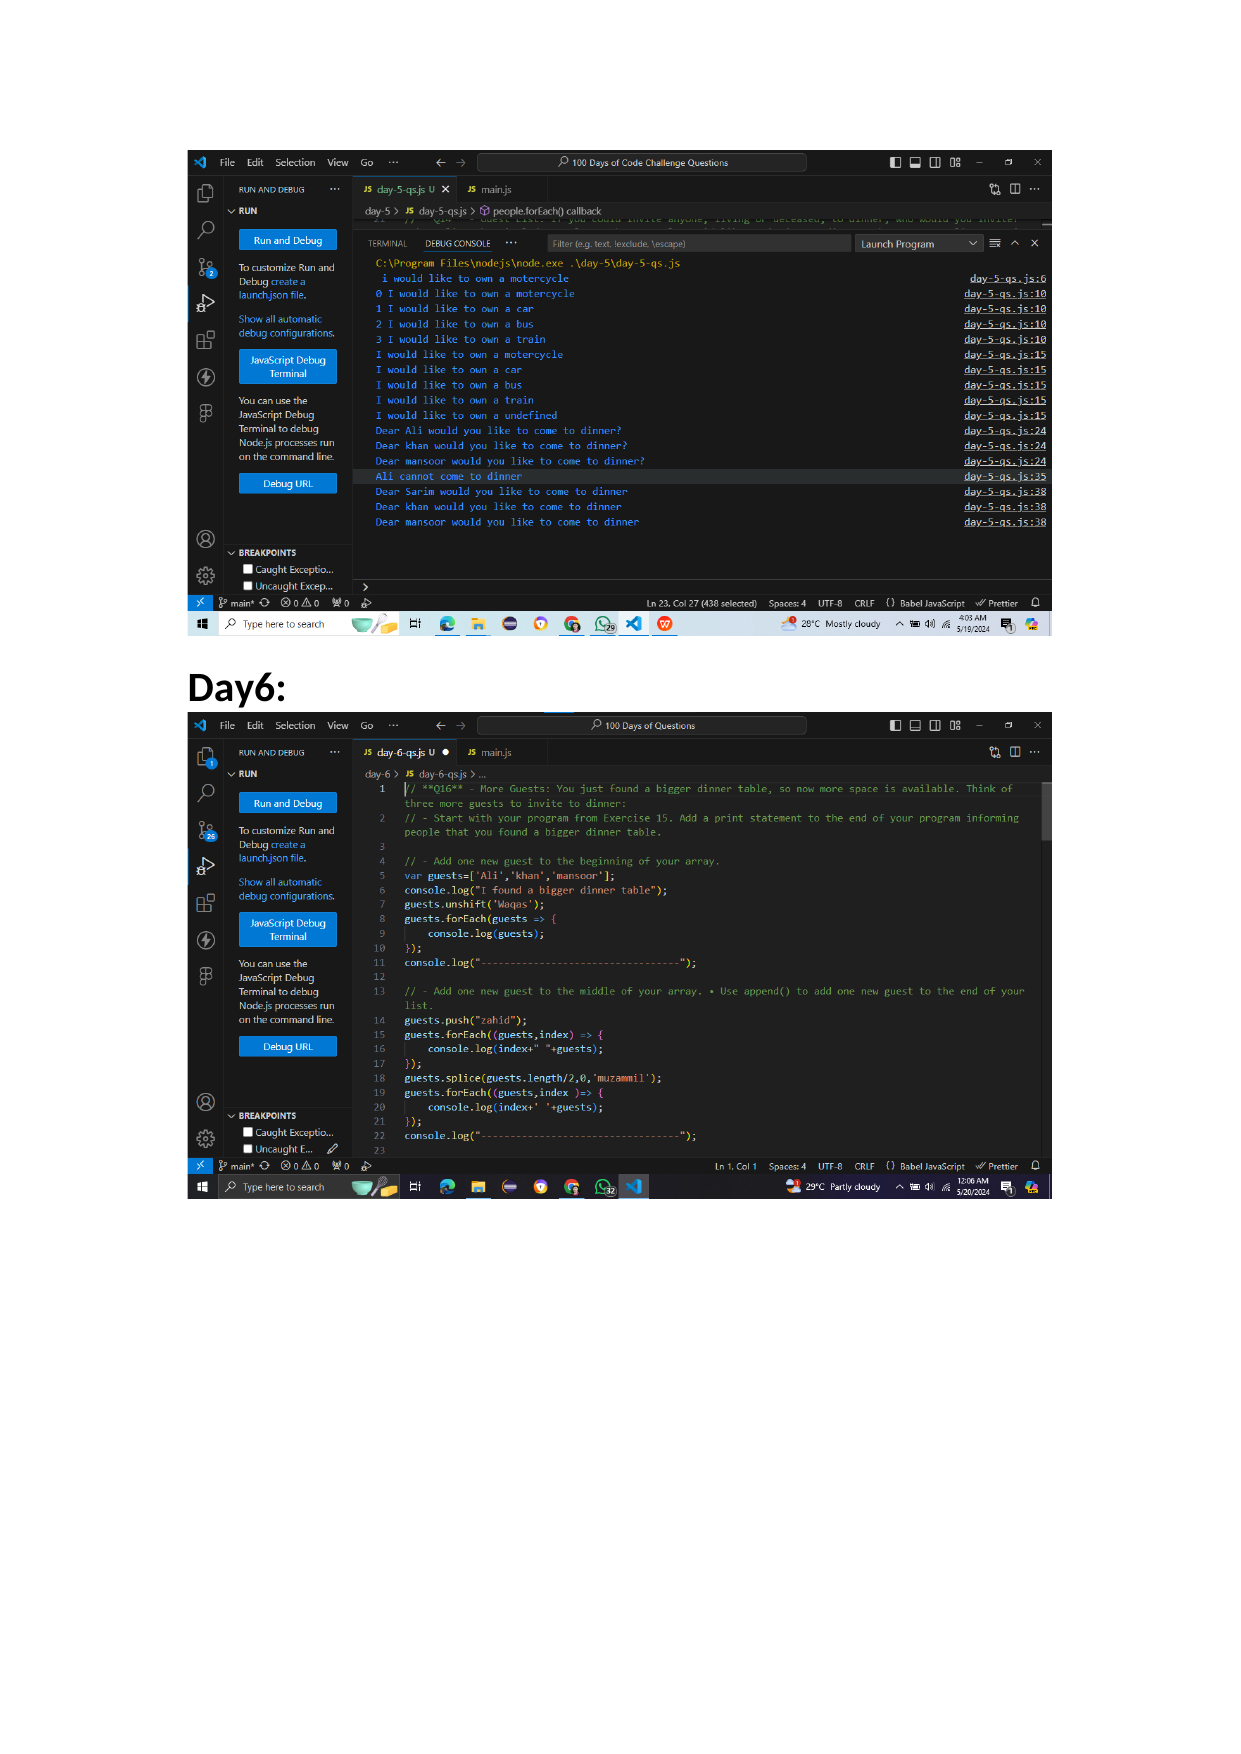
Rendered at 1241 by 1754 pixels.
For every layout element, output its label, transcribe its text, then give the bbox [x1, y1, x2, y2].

text Day6: [187, 661, 1053, 712]
picture [187, 712, 1052, 1199]
picture [187, 150, 1052, 636]
